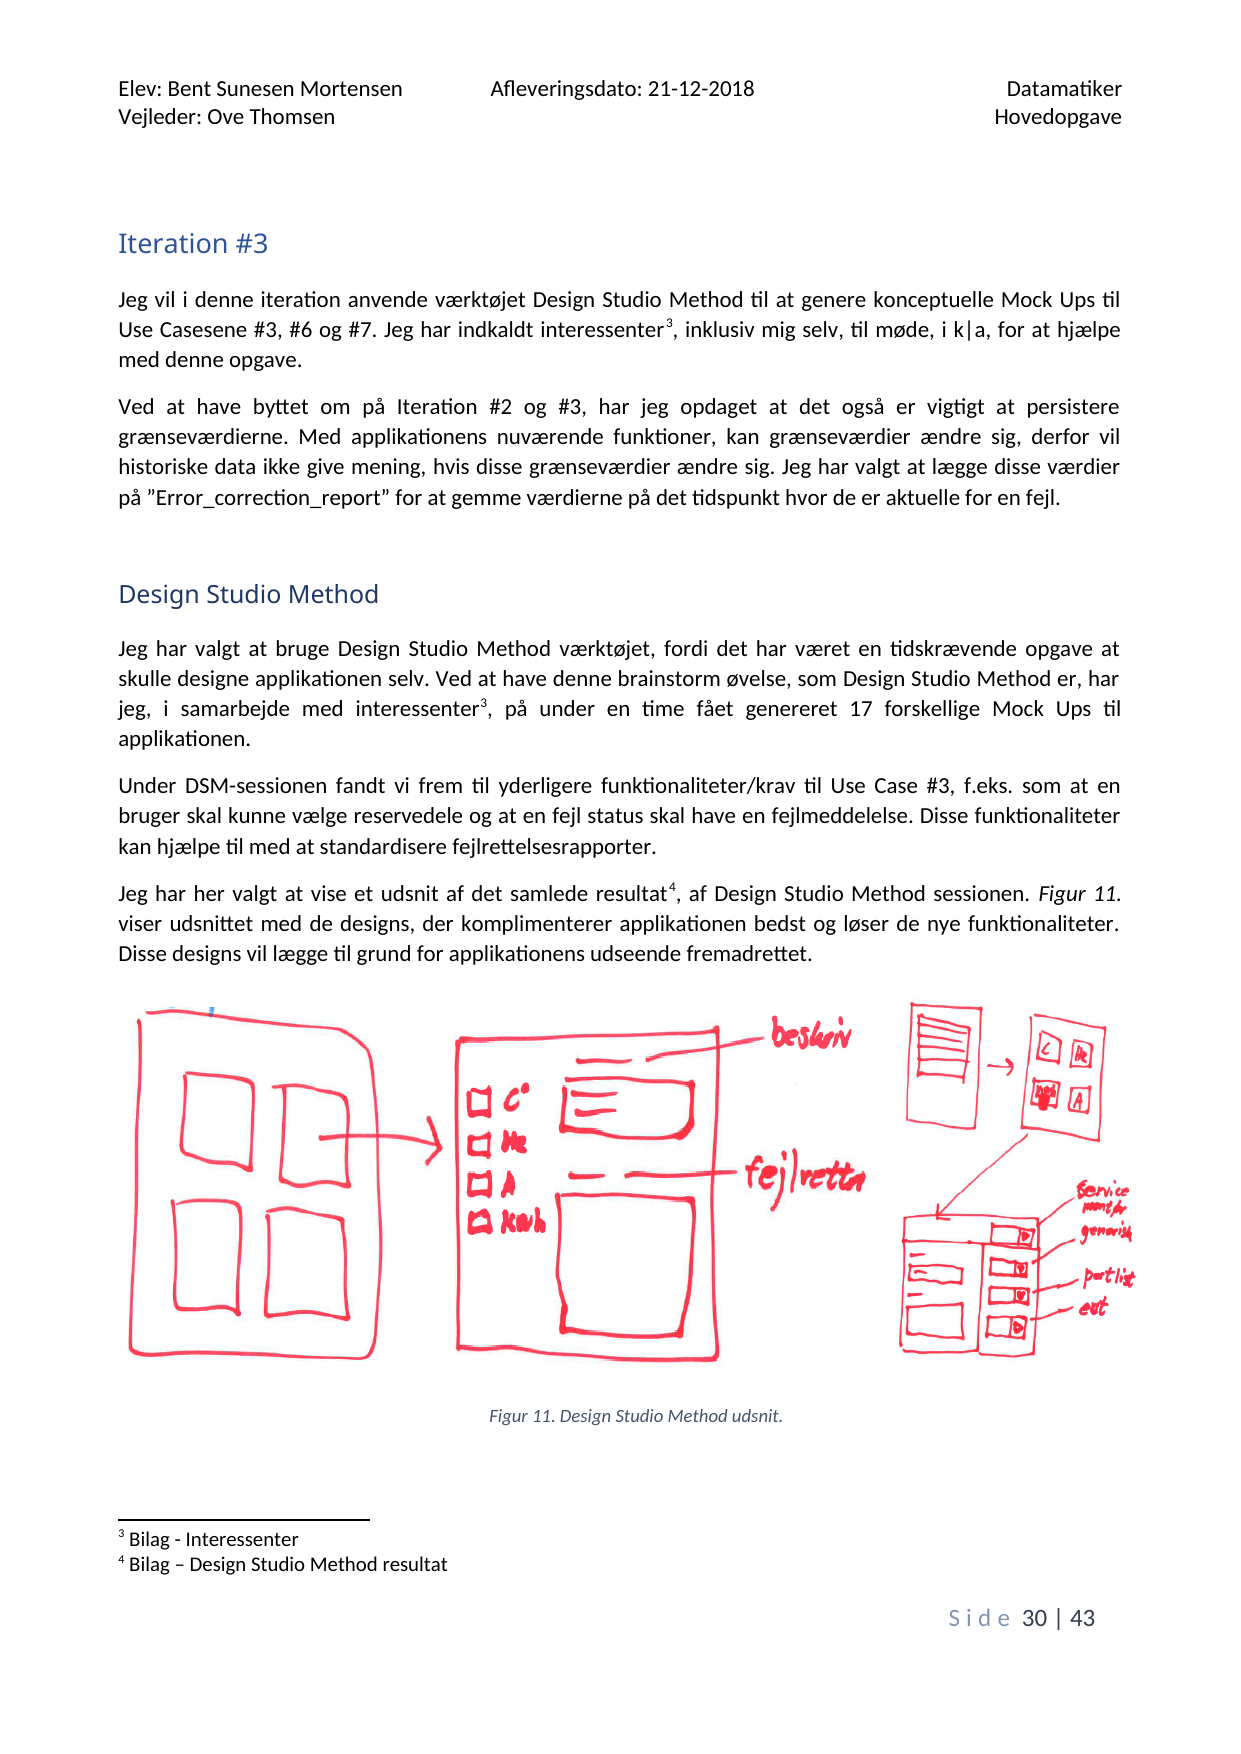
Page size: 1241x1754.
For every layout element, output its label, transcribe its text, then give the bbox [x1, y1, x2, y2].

subtitle Design Studio Method [118, 576, 1122, 610]
text Jeg har valgt at bruge Design Studio Method værktøjet, fordi det har været en tidskrævende opgave at skulle designe applikationen selv. Ved at have denne brainstorm øvelse, som Design Studio Method er, har jeg, i samarbejde med interessenter3, på under en time fået genereret 17 forskellige Mock Ups til applikationen. [118, 634, 1122, 753]
picture [899, 993, 1137, 1368]
picture [118, 985, 871, 1379]
text Jeg har her valgt at vise et udsnit af det samlede resultat, af Design Studio Method sessionen. Figur 11. viser udsnittet med de designs, der komplimenterer applikationen bedst og løser de nye funktionaliteter. Disse designs vil lægge til grund for applikationens udseende fremadrettet. [118, 879, 1122, 967]
text Ved at have byttet om på Iteration #2 og #3, har jeg opdaget at det også er vigtigt at persistere grænseværdierne. Med applikationens nuværende funktioner, kan grænseværdier ændre sig, derfor vil historiske data ikke give mening, hvis disse grænseværdier ændre sig. Jeg har valgt at lægge disse værdier på ”Error_correction_report” for at gemme værdierne på det tidspunkt hvor de er aktuelle for en fejl. [118, 392, 1122, 511]
text Under DSM-sessionen fandt vi frem til yderligere funktionaliteter/krav til Use Case #3, f.eks. som at en bruger skal kunne vælge reservedele og at en fejl status skal have en fejlmeddelelse. Disse funktionaliteter kan hjælpe til med at standardisere fejlrettelsesrapporter. [118, 771, 1122, 860]
subtitle Iteration #3 [118, 224, 1122, 261]
text Jeg vil i denne iteration anvende værktøjet Design Studio Method til at genere konceptuelle Mock Ups til Use Casesene #3, #6 og #7. Jeg har indkaldt interessenter, inklusiv mig selv, til møde, i k|a, for at hjælpe med denne opgave. [118, 285, 1122, 373]
